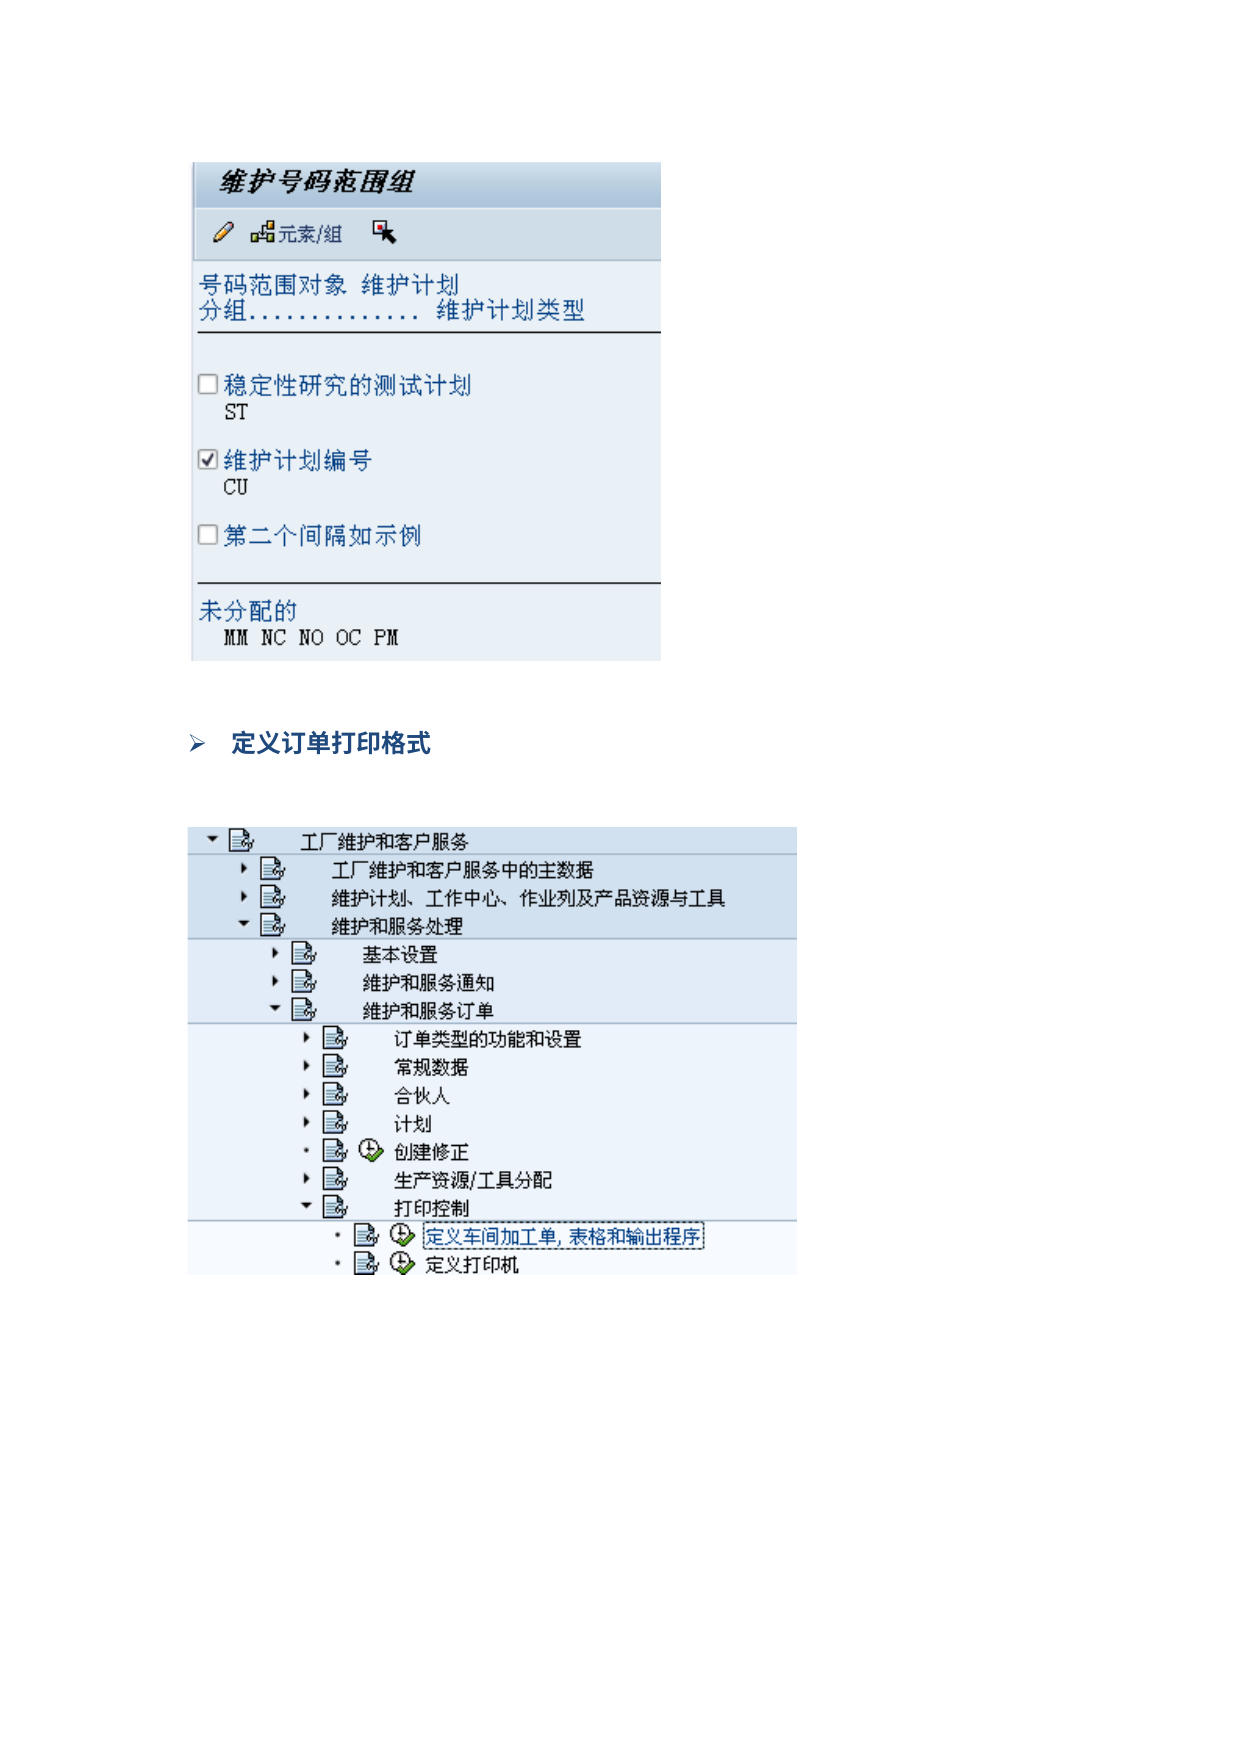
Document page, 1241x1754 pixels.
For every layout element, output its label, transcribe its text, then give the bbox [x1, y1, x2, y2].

picture [187, 162, 661, 661]
picture [187, 827, 797, 1275]
subtitle 定义订单打印格式 [187, 709, 1053, 774]
